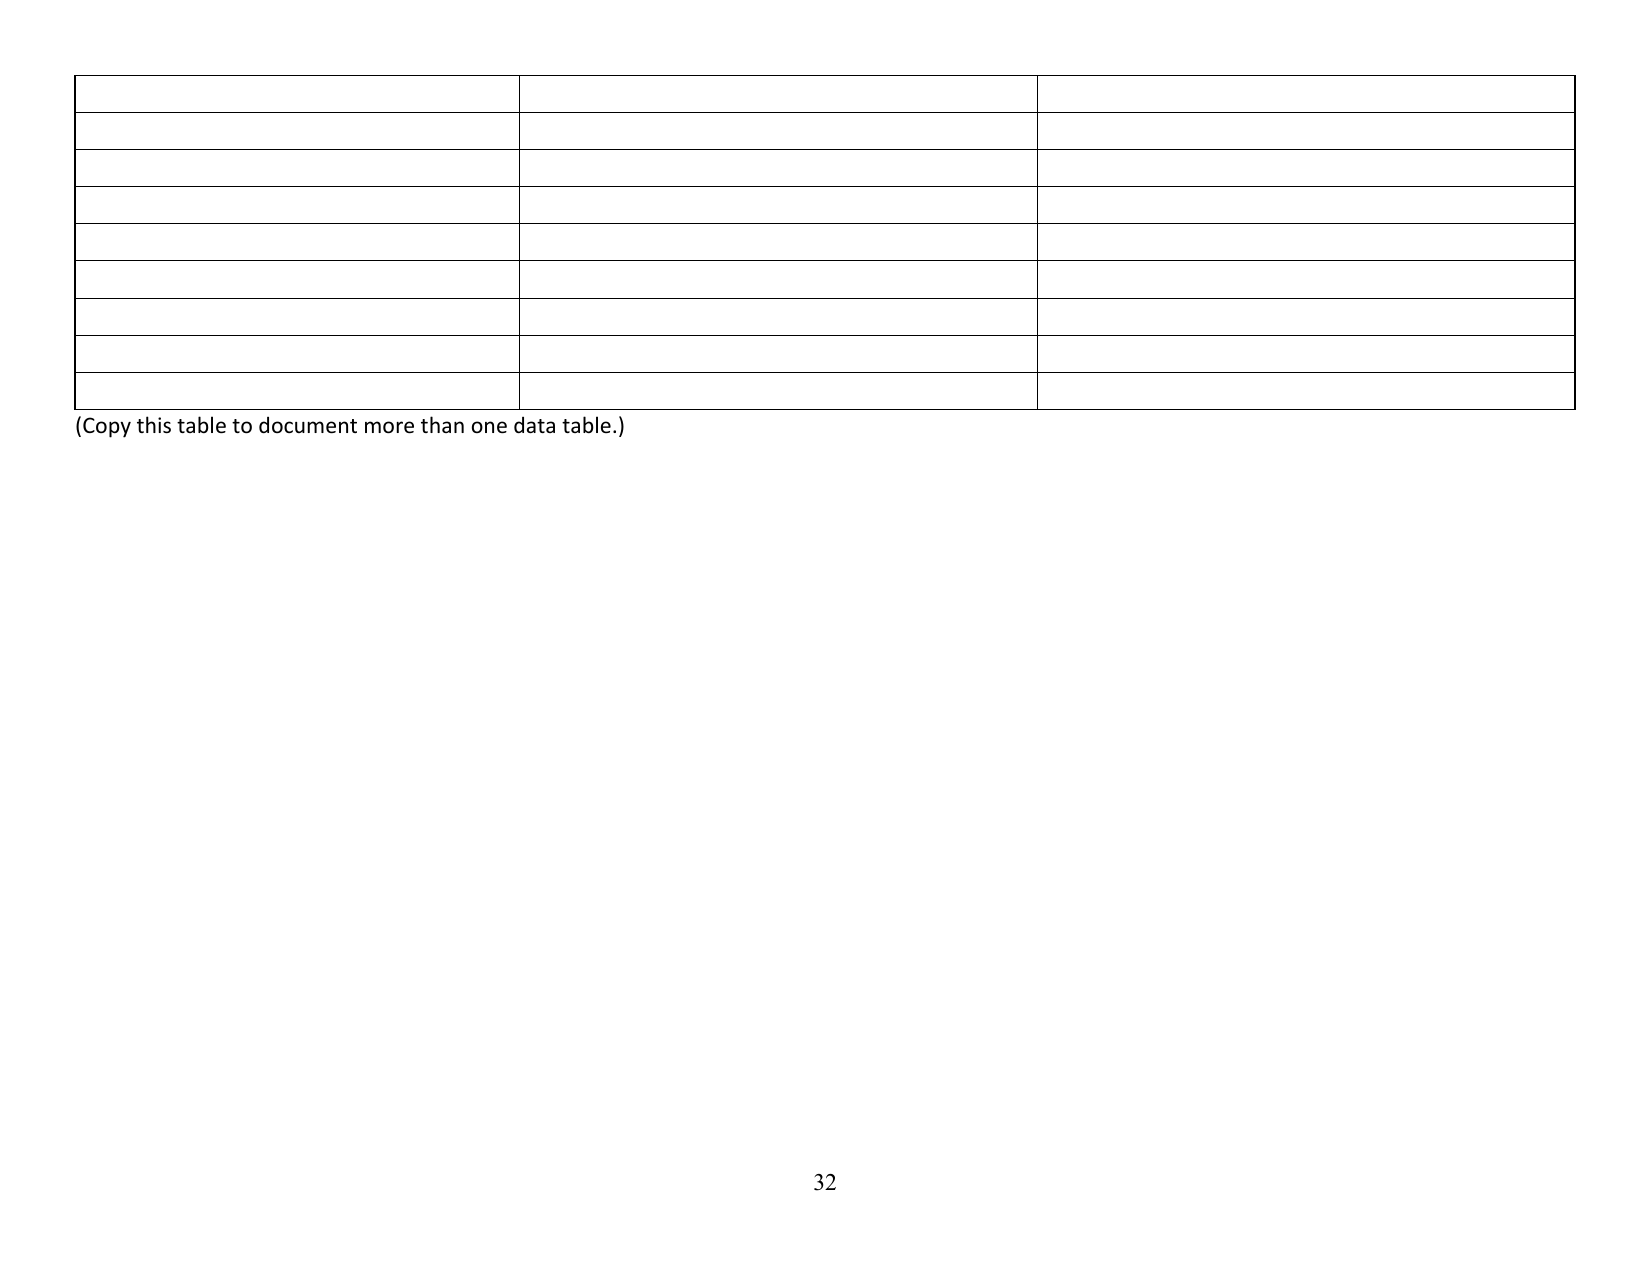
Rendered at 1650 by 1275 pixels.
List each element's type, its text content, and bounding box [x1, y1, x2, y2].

table_cell [76, 336, 519, 372]
table_cell [1038, 76, 1574, 112]
table_cell [76, 373, 519, 409]
table_cell [76, 224, 519, 260]
table_cell [520, 261, 1037, 297]
table_cell [520, 150, 1037, 186]
text (Copy this table to document more than one data table.) [75, 410, 1575, 439]
table_cell [76, 150, 519, 186]
table_cell [1038, 336, 1574, 372]
table_cell [1038, 187, 1574, 223]
table_cell [520, 299, 1037, 334]
table_cell [520, 76, 1037, 112]
table_cell [1038, 261, 1574, 297]
table_cell [76, 113, 519, 149]
table_cell [1038, 113, 1574, 149]
table_cell [520, 113, 1037, 149]
table_cell [1038, 373, 1574, 409]
table_cell [520, 224, 1037, 260]
table_cell [76, 76, 519, 112]
table_cell [76, 299, 519, 334]
table_cell [1038, 299, 1574, 334]
table_cell [1038, 150, 1574, 186]
table_cell [76, 187, 519, 223]
table_cell [520, 187, 1037, 223]
table_cell [520, 336, 1037, 372]
table_cell [76, 261, 519, 297]
table_cell [520, 373, 1037, 409]
table_cell [1038, 224, 1574, 260]
